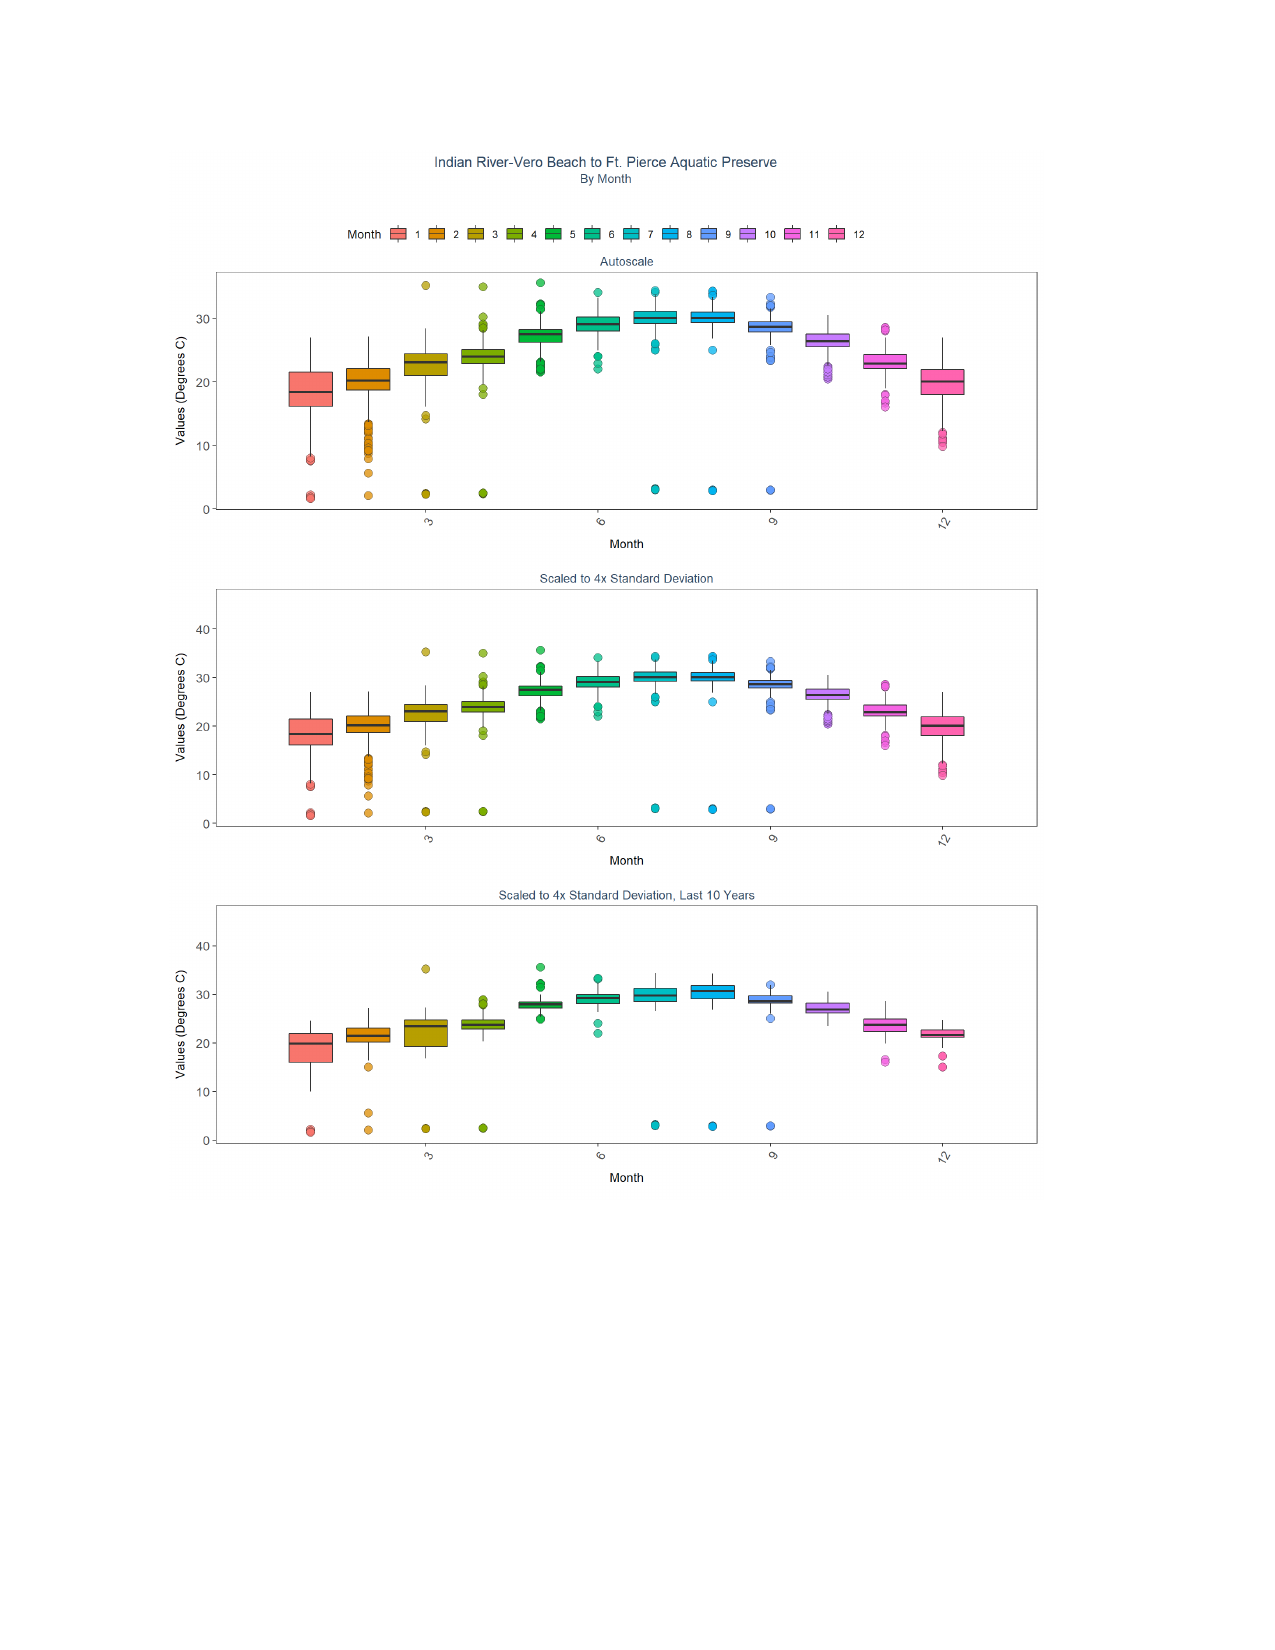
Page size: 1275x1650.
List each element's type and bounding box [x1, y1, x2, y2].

picture [168, 150, 1044, 1200]
